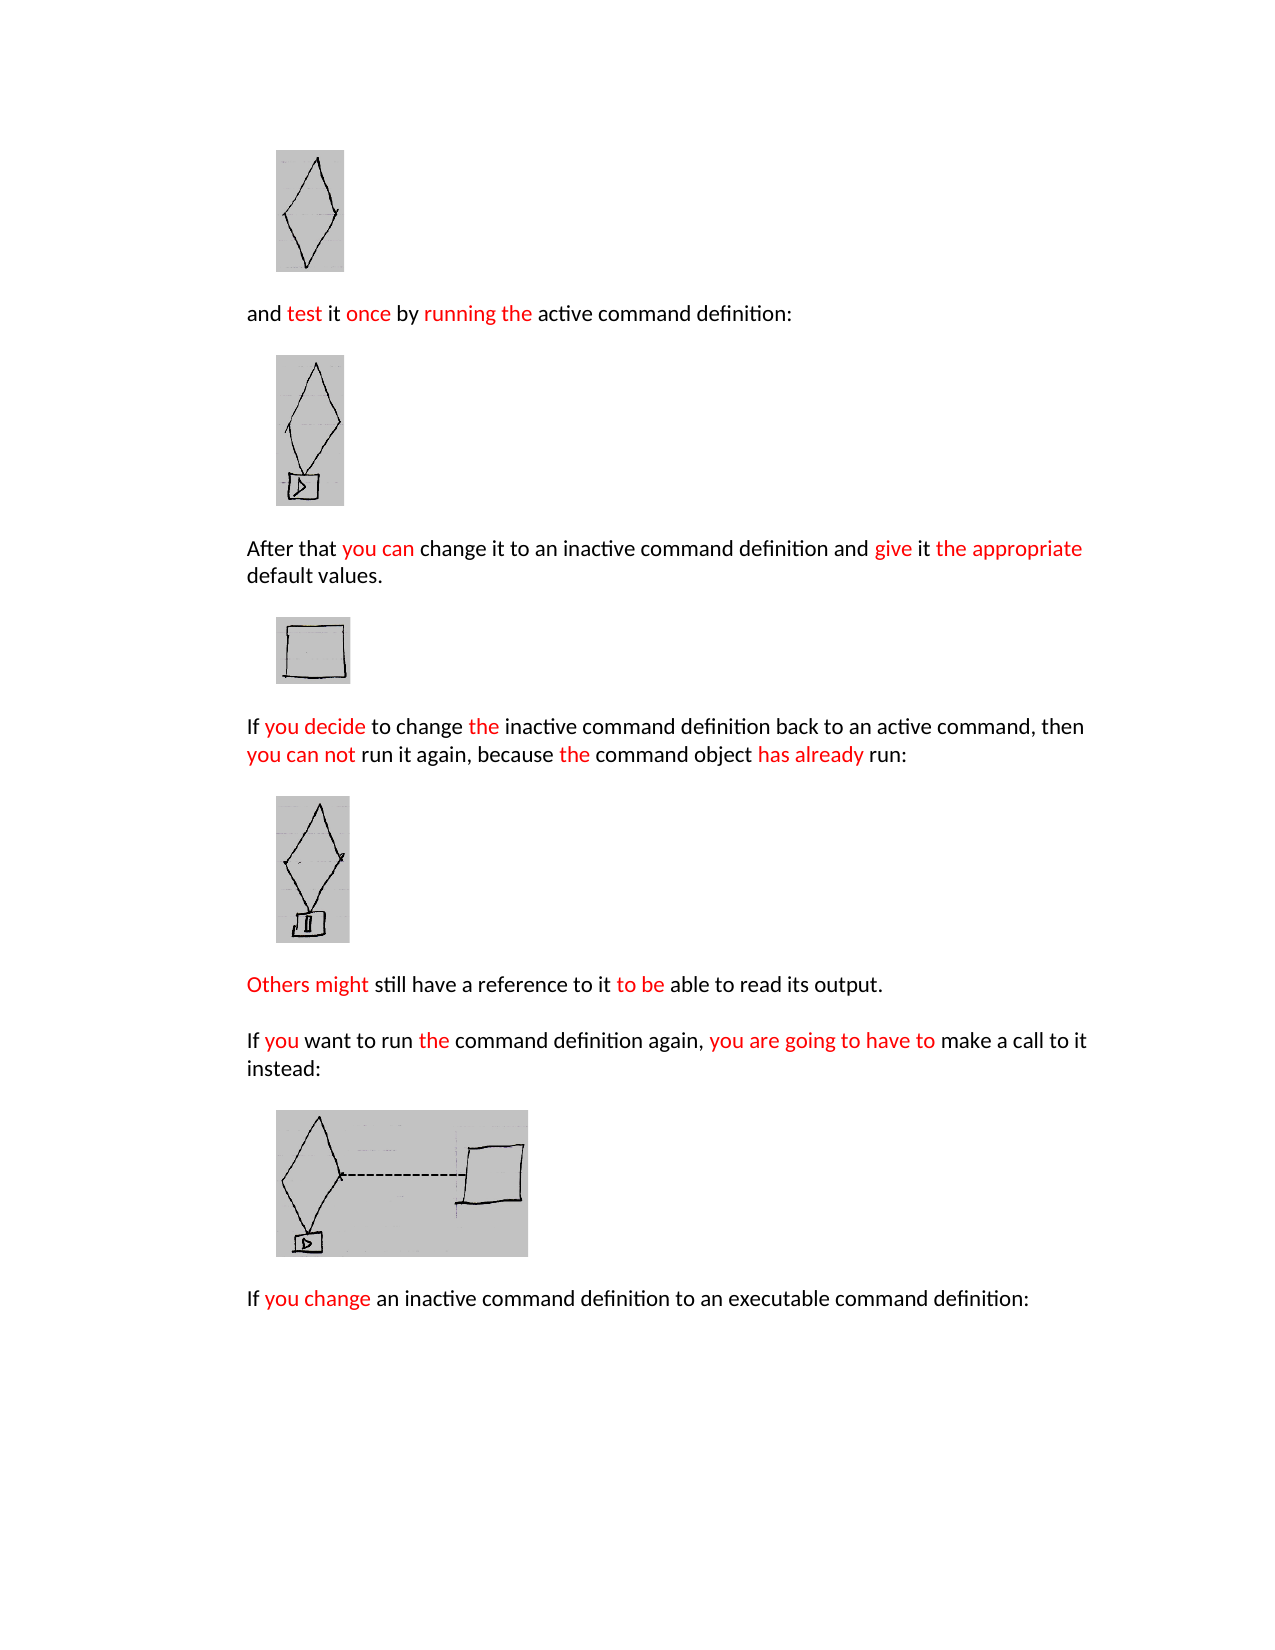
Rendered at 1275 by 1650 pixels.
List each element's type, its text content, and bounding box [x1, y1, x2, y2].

text and test it once by running the active command definition: [247, 299, 1087, 328]
text If you decide to change the inactive command definition back to an active command, then you can not run it again, because the command object has already run: [247, 712, 1087, 768]
text If you change an inactive command definition to an executable command definition: [247, 1284, 1087, 1312]
text After that you can change it to an inactive command definition and give it the appropriate default values. [247, 534, 1087, 590]
text Others might still have a reference to it to be able to read its output. [247, 970, 1087, 998]
picture [276, 617, 351, 684]
text If you want to run the command definition again, you are going to have to make a call to it instead: [247, 1026, 1087, 1082]
picture [276, 796, 350, 943]
picture [276, 1110, 529, 1257]
picture [276, 355, 345, 506]
picture [276, 150, 345, 272]
